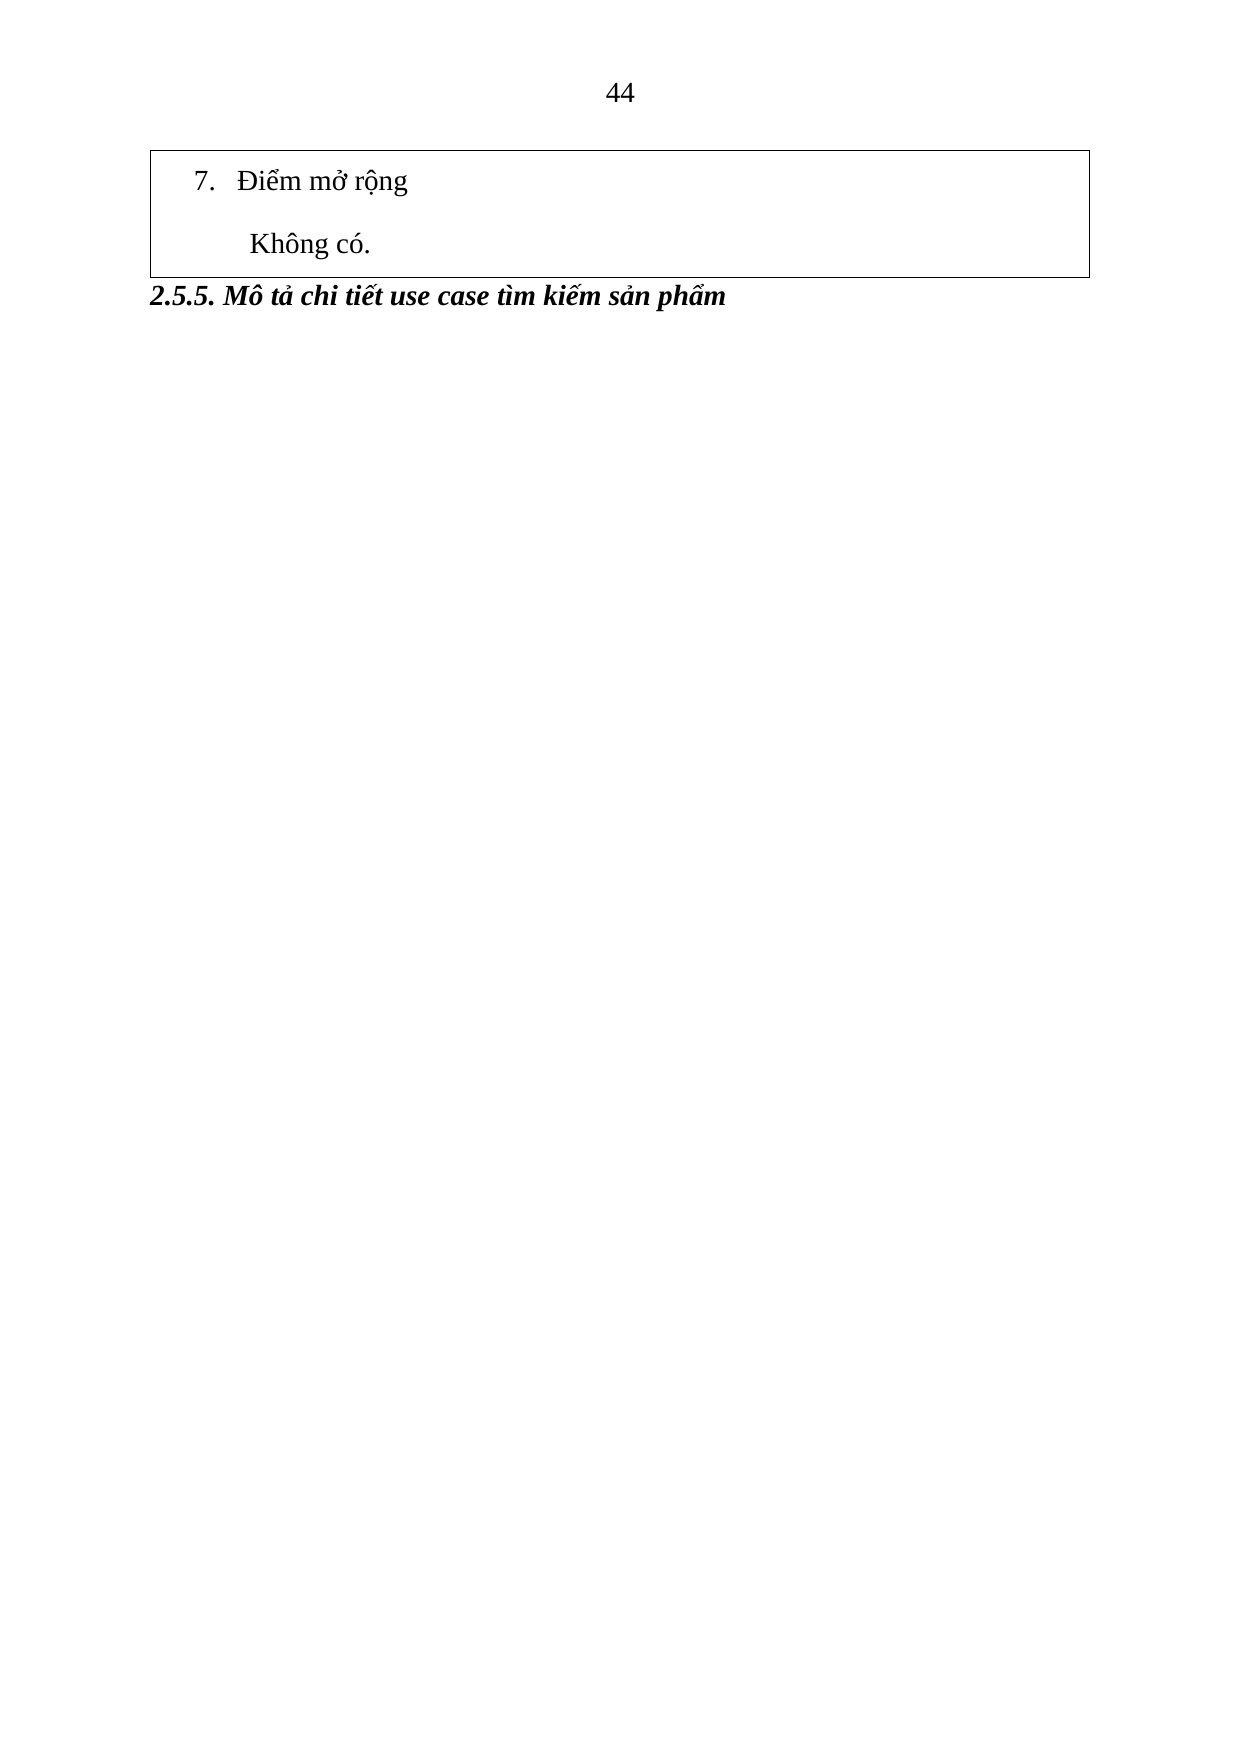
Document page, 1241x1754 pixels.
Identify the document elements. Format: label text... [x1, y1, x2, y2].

text 2.5.5. Mô tả chi tiết use case tìm kiếm sản phẩm [150, 278, 1090, 311]
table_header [151, 151, 1089, 277]
